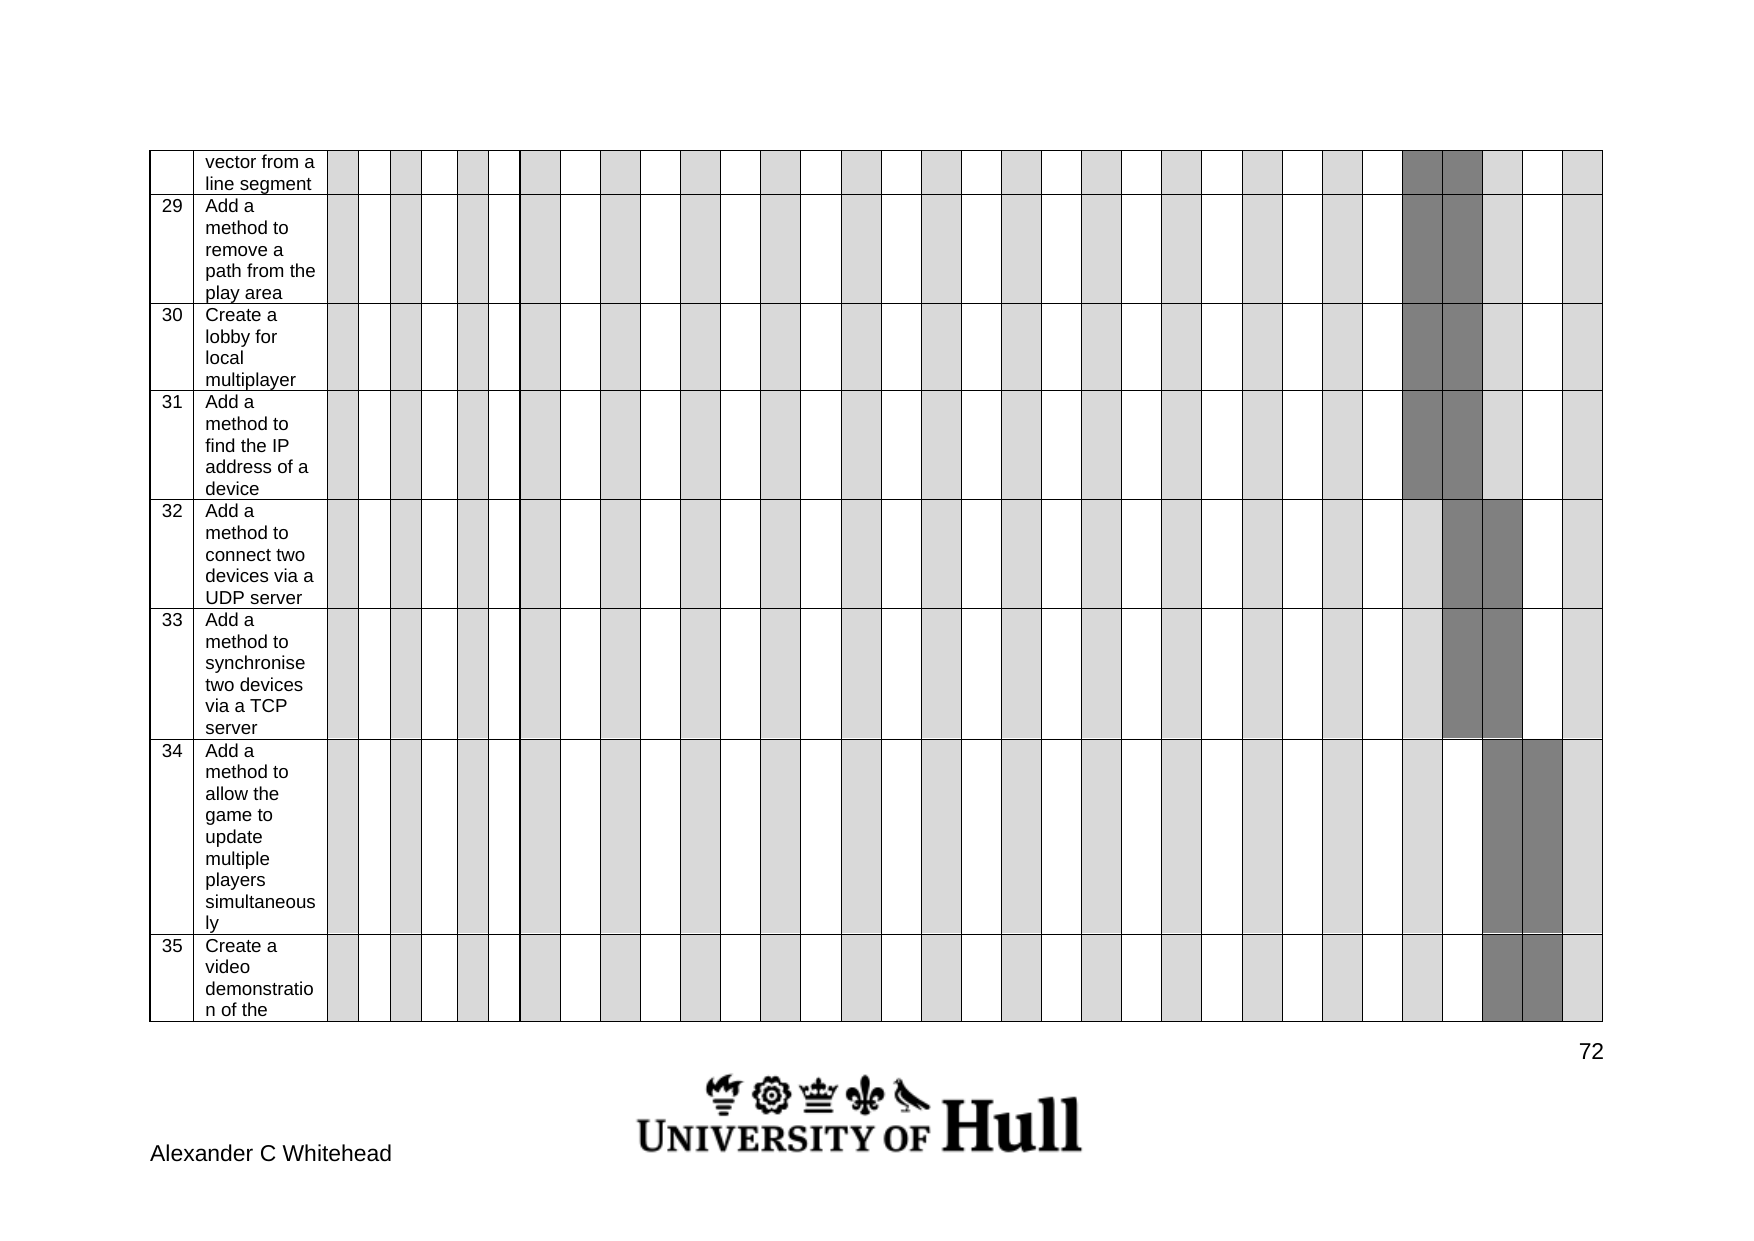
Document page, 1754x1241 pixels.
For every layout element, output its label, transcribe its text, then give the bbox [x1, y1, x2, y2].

table_cell [422, 151, 457, 194]
table_cell [1283, 500, 1322, 608]
table_cell [721, 500, 760, 608]
table_cell [328, 151, 358, 194]
table_cell [1483, 151, 1522, 194]
table_cell [761, 304, 800, 390]
table_cell [1162, 391, 1201, 499]
table_cell [328, 740, 358, 933]
table_cell [761, 740, 800, 933]
table_cell [521, 195, 560, 303]
table_cell [801, 151, 841, 194]
table_cell [391, 500, 421, 608]
table_cell [1523, 195, 1562, 303]
table_cell Create a lobby for local multiplayer [194, 304, 327, 390]
table_cell [1082, 935, 1121, 1021]
table_cell [1243, 500, 1282, 608]
table_cell [359, 740, 390, 933]
table_cell [1563, 740, 1602, 933]
table_cell [1363, 500, 1402, 608]
table_cell [1363, 609, 1402, 738]
table_cell [561, 609, 600, 738]
table_cell [1483, 740, 1522, 933]
table_cell 32 [151, 500, 193, 608]
table_cell Add a method to find the IP address of a device [194, 391, 327, 499]
table_cell [962, 391, 1001, 499]
table_cell [922, 609, 961, 738]
table_cell [1122, 935, 1161, 1021]
table_cell [1523, 500, 1562, 608]
table_cell [328, 500, 358, 608]
table_cell [422, 500, 457, 608]
table_cell [391, 304, 421, 390]
table_cell [721, 609, 760, 738]
table_cell [1082, 304, 1121, 390]
table_cell [489, 500, 519, 608]
table_cell [1483, 391, 1522, 499]
table_cell [1363, 195, 1402, 303]
table_cell [641, 500, 680, 608]
table_cell [761, 151, 800, 194]
table_cell [1483, 500, 1522, 608]
table_cell [489, 609, 519, 738]
table_cell [458, 935, 488, 1021]
table_cell [1243, 935, 1282, 1021]
table_cell 33 [151, 609, 193, 738]
table_cell [761, 391, 800, 499]
table_cell [1082, 609, 1121, 738]
table_cell [962, 935, 1001, 1021]
picture [630, 1064, 1091, 1162]
table_cell [391, 609, 421, 738]
table_cell 31 [151, 391, 193, 499]
table_cell [1202, 151, 1242, 194]
table_cell [882, 740, 921, 933]
table_cell [922, 151, 961, 194]
table_cell [1403, 500, 1442, 608]
table_cell [422, 304, 457, 390]
table_cell [328, 609, 358, 738]
table_cell [561, 935, 600, 1021]
table_cell [882, 391, 921, 499]
table_cell [882, 609, 921, 738]
table_cell [391, 151, 421, 194]
table_cell [1202, 740, 1242, 933]
table_cell Add a method to allow the game to update multiple players simultaneously [194, 740, 327, 933]
table_cell [422, 391, 457, 499]
table_cell 34 [151, 740, 193, 933]
table_cell [1283, 935, 1322, 1021]
table_cell [801, 500, 841, 608]
table_cell [1363, 304, 1402, 390]
table_cell [1122, 391, 1161, 499]
table_cell [641, 151, 680, 194]
table_cell [1002, 935, 1041, 1021]
table_cell [1042, 935, 1081, 1021]
table_cell [922, 195, 961, 303]
table_cell [359, 609, 390, 738]
table_cell [601, 740, 640, 933]
table_cell Add a method to synchronise two devices via a TCP server [194, 609, 327, 738]
table_cell [422, 609, 457, 738]
table_cell [882, 935, 921, 1021]
table_cell [842, 740, 881, 933]
table_cell [721, 935, 760, 1021]
table_cell [842, 151, 881, 194]
table_cell Add a method to remove a path from the play area [194, 195, 327, 303]
table_cell [561, 391, 600, 499]
table_cell [1122, 195, 1161, 303]
table_cell [1122, 151, 1161, 194]
table_cell [1363, 151, 1402, 194]
table_cell [1122, 500, 1161, 608]
table_cell [1243, 195, 1282, 303]
table_cell [1563, 500, 1602, 608]
table_cell [922, 391, 961, 499]
table_cell [1162, 151, 1201, 194]
table_cell [962, 609, 1001, 738]
table_cell [721, 195, 760, 303]
table_cell [521, 740, 560, 933]
table_cell [801, 740, 841, 933]
table_cell [922, 304, 961, 390]
table_cell 29 [151, 195, 193, 303]
table_cell [1042, 740, 1081, 933]
table_cell [1323, 935, 1362, 1021]
table_cell [721, 304, 760, 390]
table_cell [681, 391, 720, 499]
table_cell [422, 935, 457, 1021]
table_cell [1443, 304, 1482, 390]
table_cell [962, 195, 1001, 303]
table_cell [1042, 500, 1081, 608]
table_cell [1323, 304, 1362, 390]
table_cell 30 [151, 304, 193, 390]
table_cell [1042, 195, 1081, 303]
table_cell [641, 740, 680, 933]
table_cell [641, 609, 680, 738]
table_cell [721, 151, 760, 194]
table_cell [1082, 740, 1121, 933]
table_cell [1042, 151, 1081, 194]
table_cell [1403, 740, 1442, 933]
table_cell [761, 500, 800, 608]
table_cell [1122, 609, 1161, 738]
table_cell [391, 391, 421, 499]
table_cell [328, 195, 358, 303]
table_cell [601, 500, 640, 608]
table_cell [1002, 304, 1041, 390]
table_cell [842, 609, 881, 738]
table_cell [761, 935, 800, 1021]
table_cell [1202, 304, 1242, 390]
table_cell [801, 391, 841, 499]
table_cell [1243, 609, 1282, 738]
table_cell [601, 304, 640, 390]
table_cell [1523, 740, 1562, 933]
table_cell [1002, 609, 1041, 738]
table_cell [521, 391, 560, 499]
table_cell [1323, 151, 1362, 194]
table_cell [1002, 391, 1041, 499]
table_cell [1523, 609, 1562, 738]
table_cell [1122, 740, 1161, 933]
table_cell [1082, 500, 1121, 608]
table_cell Create a video demonstration of the project [194, 935, 327, 1021]
table_cell [1202, 500, 1242, 608]
table_cell [458, 740, 488, 933]
table_cell [641, 195, 680, 303]
table_cell [1162, 609, 1201, 738]
table_cell [1323, 391, 1362, 499]
table_cell [1363, 740, 1402, 933]
table_cell [561, 195, 600, 303]
table_cell [641, 304, 680, 390]
table_cell 35 [151, 935, 193, 1021]
table_cell [842, 304, 881, 390]
table_cell [489, 391, 519, 499]
table_cell [1563, 935, 1602, 1021]
table_cell [1243, 740, 1282, 933]
table_cell [1042, 609, 1081, 738]
table_cell [882, 151, 921, 194]
table_cell [1483, 935, 1522, 1021]
table_cell [1202, 391, 1242, 499]
table_cell [681, 195, 720, 303]
table_cell [1483, 304, 1522, 390]
table_cell [1283, 151, 1322, 194]
table_cell [561, 151, 600, 194]
table_cell [1483, 195, 1522, 303]
table_cell [359, 151, 390, 194]
table_cell [601, 151, 640, 194]
table_cell [962, 500, 1001, 608]
table_cell [1082, 391, 1121, 499]
table_cell [922, 500, 961, 608]
table_cell [1243, 391, 1282, 499]
table_cell [801, 609, 841, 738]
table_cell [1323, 740, 1362, 933]
table_cell [1283, 391, 1322, 499]
table_cell [1403, 195, 1442, 303]
table_cell [882, 304, 921, 390]
table_cell [922, 935, 961, 1021]
table_cell [1243, 151, 1282, 194]
table_cell [1042, 391, 1081, 499]
table_cell [1443, 935, 1482, 1021]
table_cell [458, 195, 488, 303]
table_cell [561, 500, 600, 608]
table_cell [521, 935, 560, 1021]
table_cell [359, 500, 390, 608]
table_cell [1403, 935, 1442, 1021]
table_cell [1202, 609, 1242, 738]
table_cell [489, 740, 519, 933]
table_cell [521, 304, 560, 390]
table_cell [1323, 195, 1362, 303]
table_cell [1563, 195, 1602, 303]
table_cell [1283, 740, 1322, 933]
table_cell [1162, 304, 1201, 390]
table_cell [1162, 500, 1201, 608]
table_cell [1403, 391, 1442, 499]
table_cell [842, 500, 881, 608]
table_cell [1002, 740, 1041, 933]
table_cell [882, 500, 921, 608]
table_cell Add a method to connect two devices via a UDP server [194, 500, 327, 608]
table_cell [1443, 740, 1482, 933]
table_cell [801, 195, 841, 303]
table_cell [1202, 935, 1242, 1021]
table_cell [601, 195, 640, 303]
table_cell [1243, 304, 1282, 390]
table_cell [458, 609, 488, 738]
table_cell [1002, 151, 1041, 194]
table_cell [1162, 935, 1201, 1021]
table_cell [842, 391, 881, 499]
table_cell [391, 195, 421, 303]
table_cell [801, 304, 841, 390]
table_cell [1082, 151, 1121, 194]
table_cell [489, 935, 519, 1021]
table_cell [561, 740, 600, 933]
table_cell [328, 935, 358, 1021]
table_cell [489, 151, 519, 194]
table_cell [761, 195, 800, 303]
table_cell [1122, 304, 1161, 390]
table_cell [1002, 195, 1041, 303]
table_cell [801, 935, 841, 1021]
table_cell [1283, 195, 1322, 303]
table_cell [1403, 151, 1442, 194]
table_cell [761, 609, 800, 738]
table_cell [521, 500, 560, 608]
table_cell [458, 500, 488, 608]
table_cell [1082, 195, 1121, 303]
table_cell [1443, 151, 1482, 194]
table_cell [1162, 740, 1201, 933]
table_cell [842, 195, 881, 303]
table_cell [681, 740, 720, 933]
table_cell [681, 304, 720, 390]
table_cell [1403, 609, 1442, 738]
table_cell [1403, 304, 1442, 390]
table_cell [1443, 500, 1482, 608]
table_cell [962, 151, 1001, 194]
table_cell [1563, 391, 1602, 499]
table_cell [882, 195, 921, 303]
table_cell [922, 740, 961, 933]
table_cell [1523, 151, 1562, 194]
table_cell [681, 609, 720, 738]
table_cell [458, 304, 488, 390]
table_cell [1283, 609, 1322, 738]
table_cell [521, 609, 560, 738]
table_cell [458, 151, 488, 194]
table_cell [422, 195, 457, 303]
table_cell [962, 304, 1001, 390]
table_cell [391, 740, 421, 933]
table_cell [1323, 500, 1362, 608]
table_cell [601, 391, 640, 499]
table_cell [641, 935, 680, 1021]
table_cell [1563, 609, 1602, 738]
table_cell 28 [151, 151, 193, 194]
table_cell [359, 304, 390, 390]
table_cell [359, 195, 390, 303]
table_cell [681, 151, 720, 194]
table_cell [1563, 304, 1602, 390]
table_cell [1162, 195, 1201, 303]
table_cell [1202, 195, 1242, 303]
table_cell [721, 740, 760, 933]
table_cell [842, 935, 881, 1021]
table_cell [1563, 151, 1602, 194]
table_cell [1483, 609, 1522, 738]
table_cell [328, 391, 358, 499]
table_cell [1363, 935, 1402, 1021]
table_cell [721, 391, 760, 499]
table_cell [458, 391, 488, 499]
table_cell [521, 151, 560, 194]
table_cell [391, 935, 421, 1021]
table_cell [1443, 609, 1482, 738]
table_cell [601, 609, 640, 738]
table_cell [328, 304, 358, 390]
table_cell [1523, 935, 1562, 1021]
table_cell Add a method to calculate a reflected unit vector from a line segment [194, 151, 327, 194]
table_cell [561, 304, 600, 390]
table_cell [1363, 391, 1402, 499]
table_cell [489, 195, 519, 303]
table_cell [601, 935, 640, 1021]
table_cell [422, 740, 457, 933]
table_cell [359, 391, 390, 499]
table_cell [1443, 195, 1482, 303]
table_cell [1523, 304, 1562, 390]
table_cell [681, 500, 720, 608]
table_cell [1443, 391, 1482, 499]
table_cell [641, 391, 680, 499]
table_cell [1002, 500, 1041, 608]
table_cell [359, 935, 390, 1021]
table_cell [1323, 609, 1362, 738]
table_cell [962, 740, 1001, 933]
table_cell [681, 935, 720, 1021]
table_cell [489, 304, 519, 390]
table_cell [1283, 304, 1322, 390]
table_cell [1042, 304, 1081, 390]
table_cell [1523, 391, 1562, 499]
